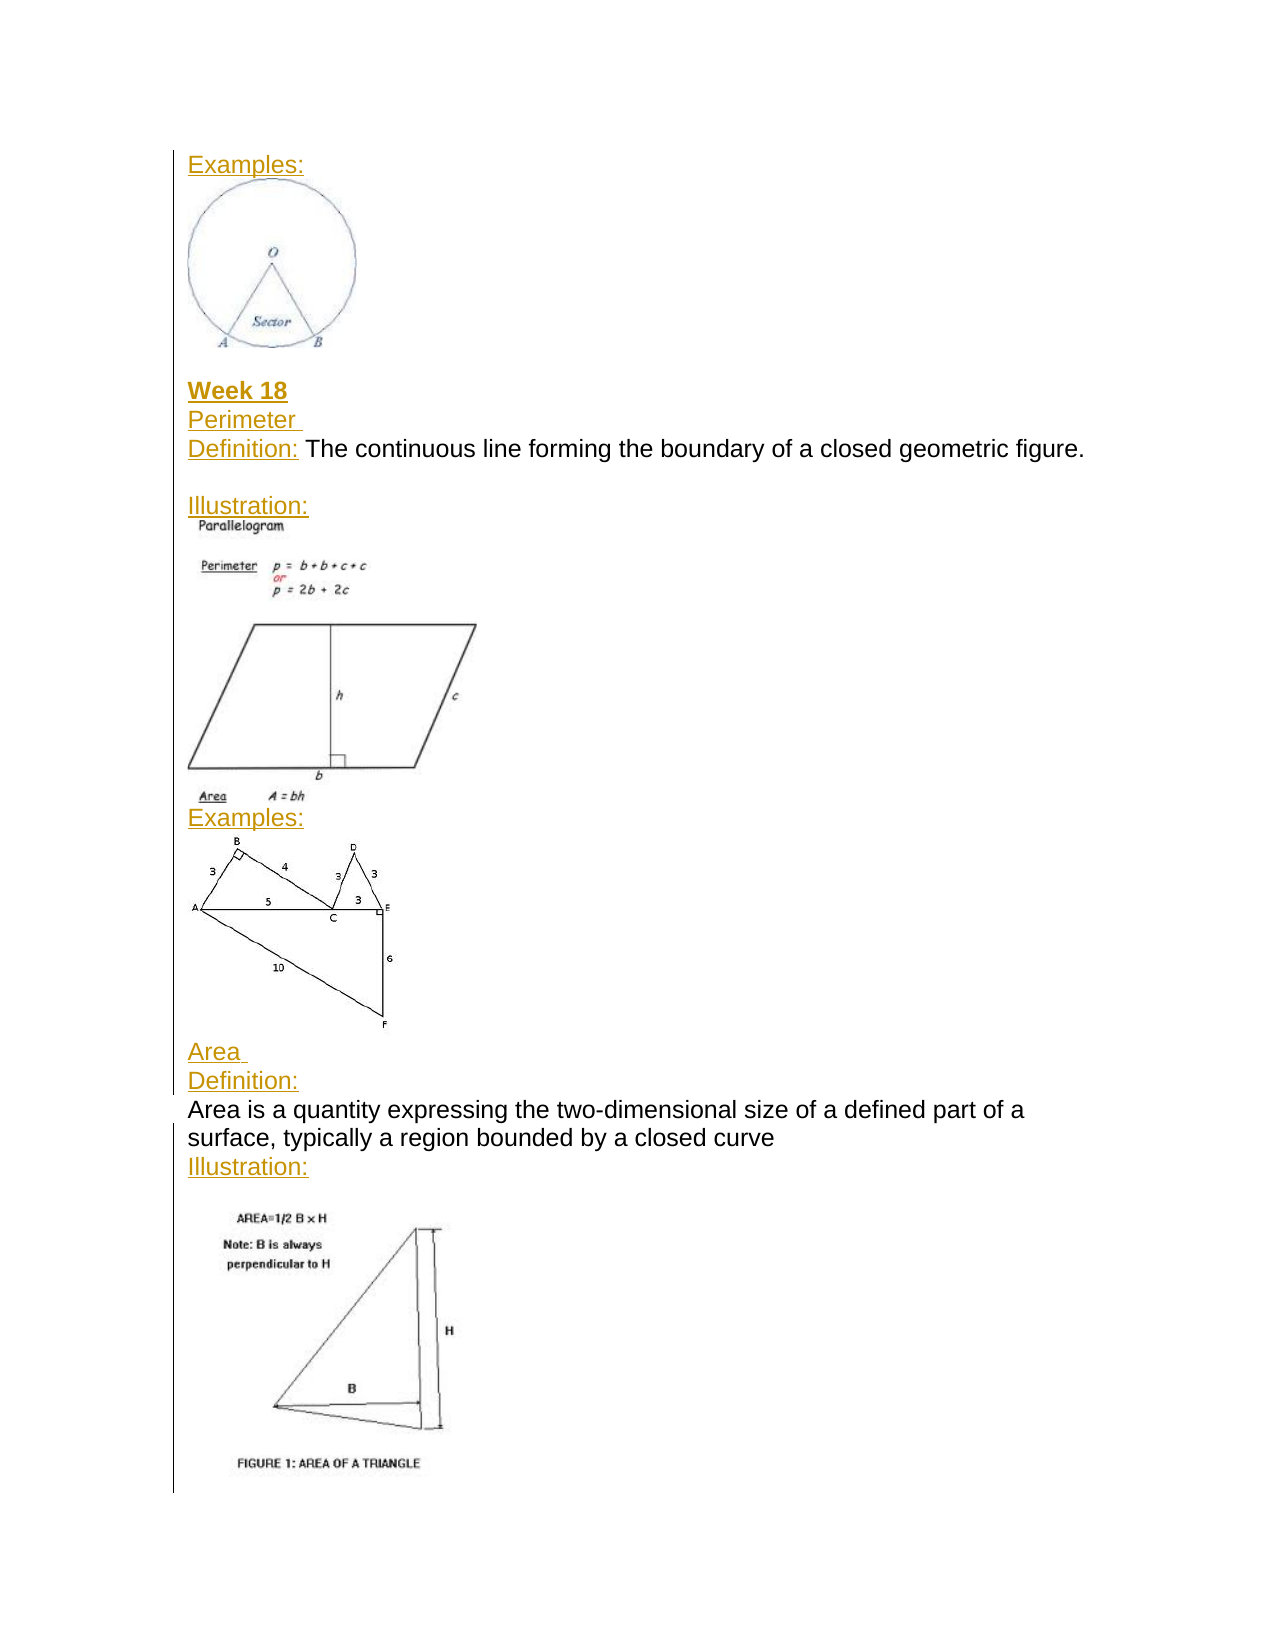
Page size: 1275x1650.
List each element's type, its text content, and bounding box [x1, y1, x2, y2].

text The continuous line forming the boundary of a closed geometric figure. [187, 434, 1087, 462]
picture [187, 1181, 467, 1494]
picture [187, 178, 357, 348]
picture [187, 520, 477, 803]
picture [187, 831, 402, 1038]
text Area is a quantity expressing the two-dimensional size of a defined part of a surface, typically a region bounded by a closed curve [187, 1095, 1087, 1152]
